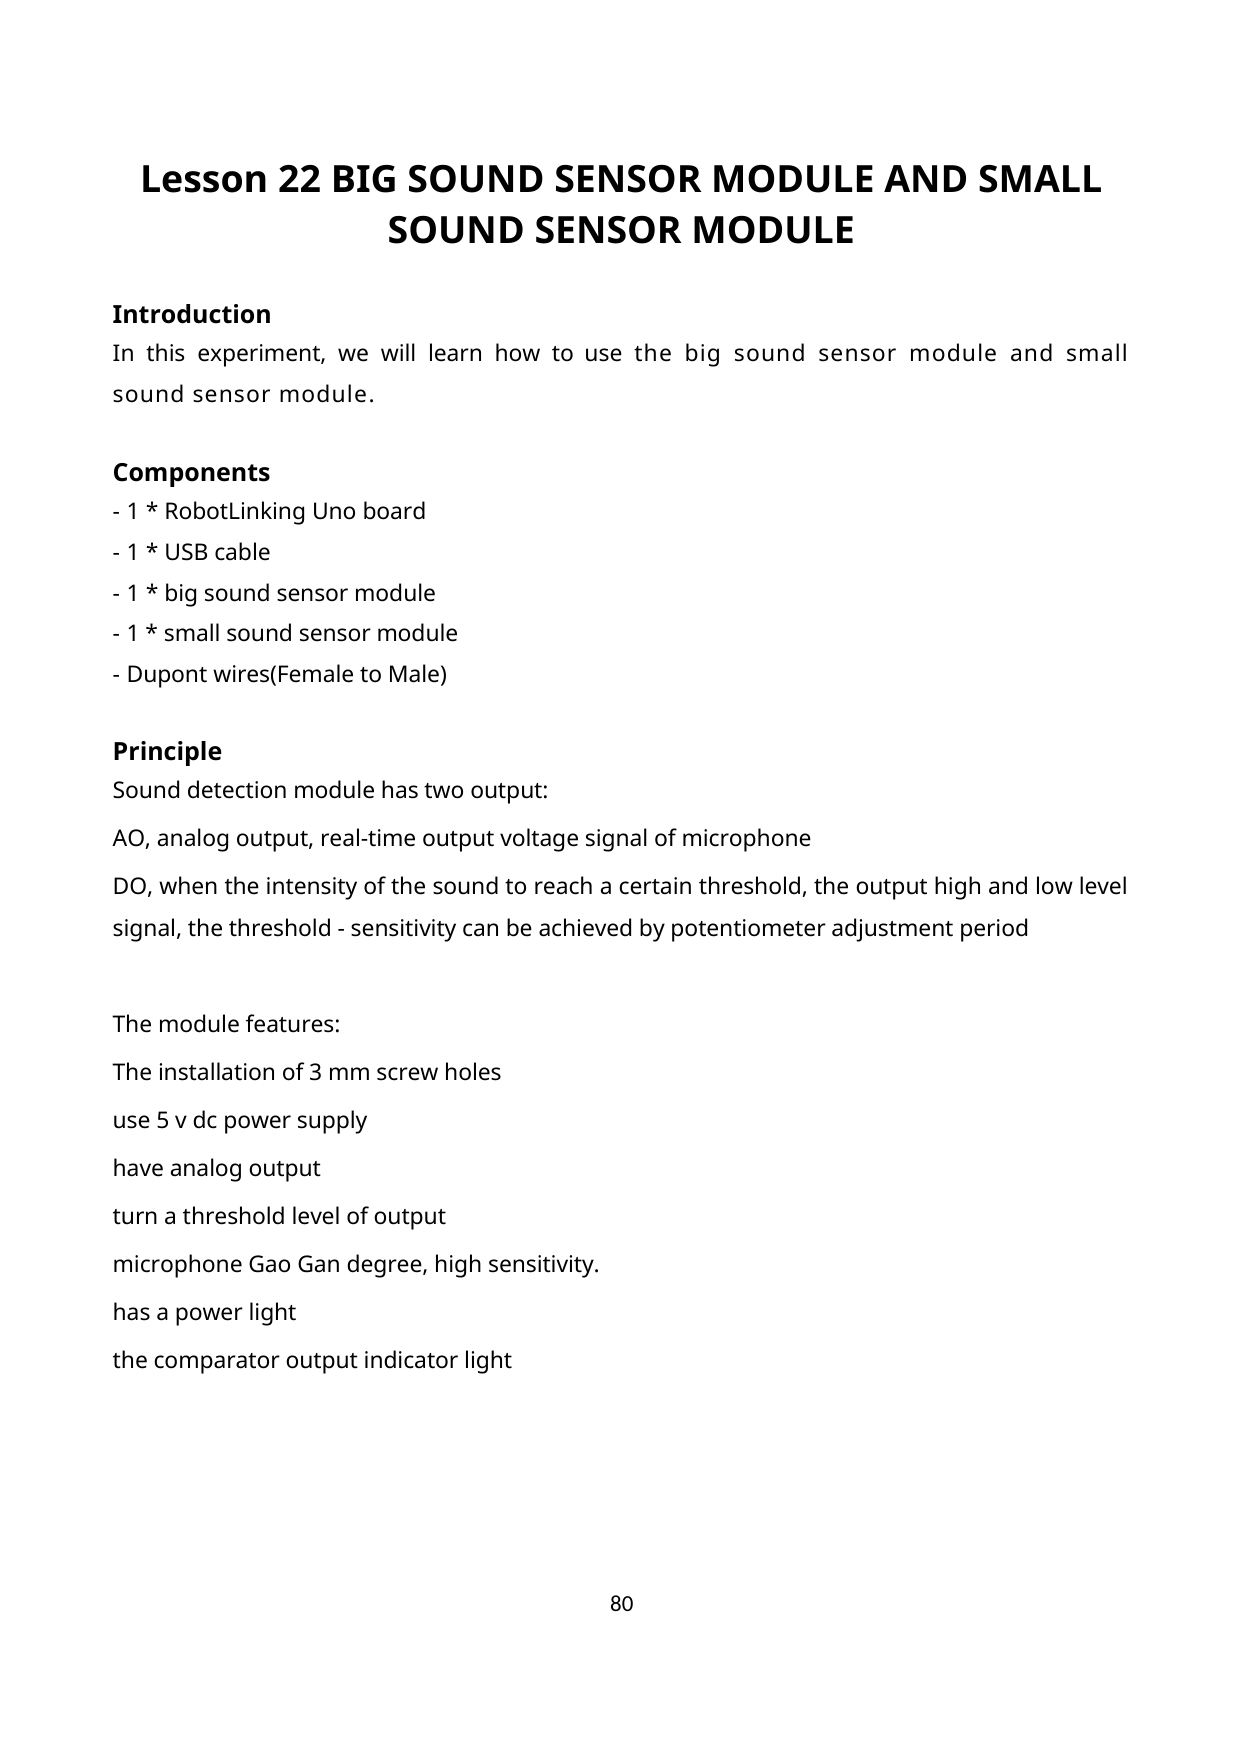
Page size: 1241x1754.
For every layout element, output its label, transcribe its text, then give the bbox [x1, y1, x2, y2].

text microphone Gao Gan degree, high sensitivity. [112, 1248, 1128, 1279]
subtitle Components [112, 454, 1140, 488]
text DO, when the intensity of the sound to reach a certain threshold, the output high and low level signal, the threshold - sensitivity can be achieved by potentiometer adjustment period [112, 870, 1128, 943]
text Sound detection module has two output: [112, 774, 1128, 806]
text AO, analog output, real-time output voltage signal of microphone [112, 822, 1128, 853]
list 1 * big sound sensor module [112, 577, 1140, 608]
list 1 * USB cable [112, 536, 1140, 567]
list 1 * small sound sensor module [112, 617, 1140, 648]
subtitle Introduction [112, 296, 1140, 330]
text has a power light [112, 1296, 1128, 1327]
subtitle Principle [112, 734, 1140, 768]
text turn a threshold level of output [112, 1200, 1128, 1231]
text The installation of 3 mm screw holes [112, 1056, 1128, 1087]
text In this experiment, we will learn how to use the big sound sensor module and small sound sensor module. [112, 337, 1128, 409]
text use 5 v dc power supply [112, 1104, 1128, 1135]
text the comparator output indicator light [112, 1344, 1128, 1375]
subtitle Lesson 22 BIG SOUND SENSOR MODULE AND SMALL SOUND SENSOR MODULE [102, 152, 1140, 254]
list Dupont wires(Female to Male) [112, 658, 1140, 689]
text The module features: [112, 1008, 1128, 1039]
list 1 * RobotLinking Uno board [112, 495, 1140, 527]
text have analog output [112, 1152, 1128, 1183]
